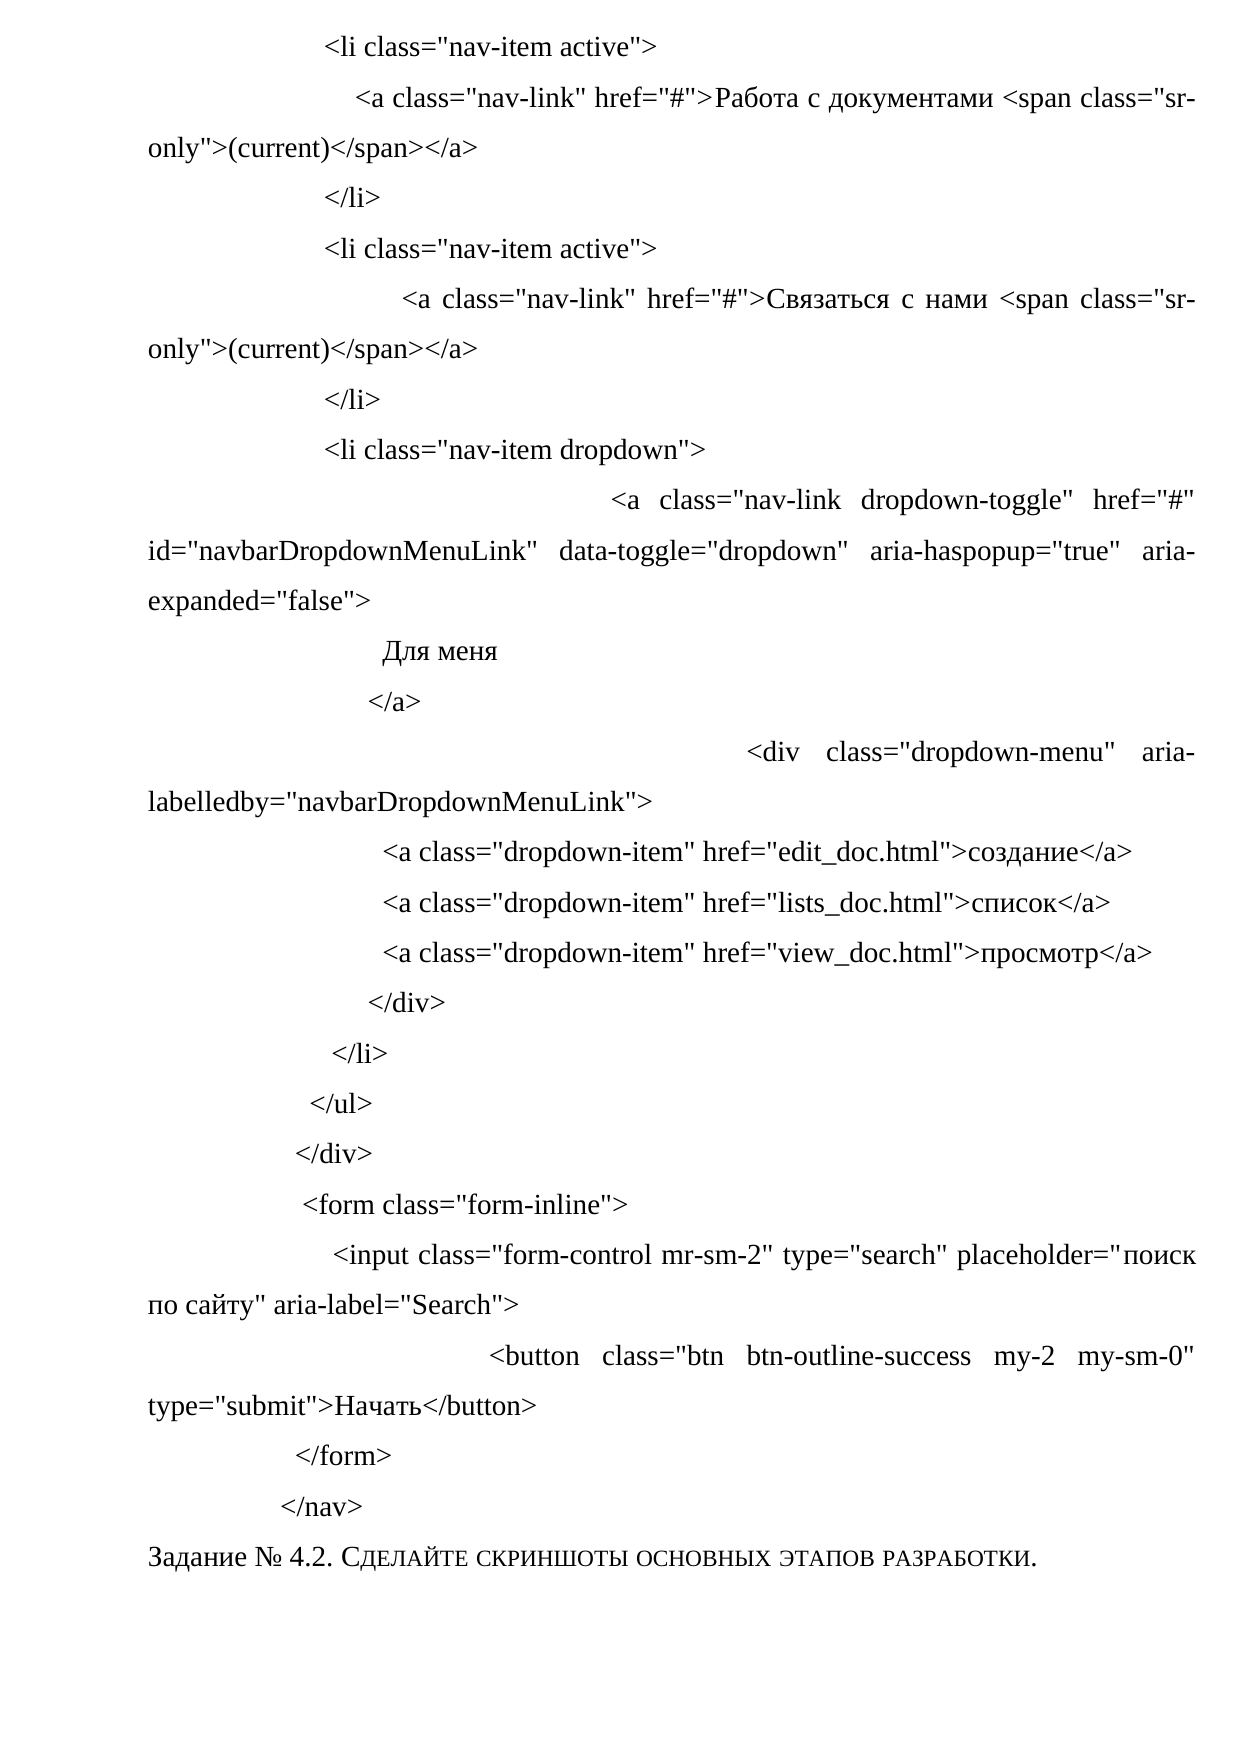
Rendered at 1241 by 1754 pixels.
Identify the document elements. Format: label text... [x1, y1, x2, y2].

text <a class="dropdown-item" href="lists_doc.html">список</a> [148, 885, 1196, 918]
text <a class="nav-link" href="#">Работа с документами <span class="sr-only">(current)</span></a> [148, 80, 1196, 164]
text </li> [148, 1036, 1196, 1069]
text <a class="dropdown-item" href="view_doc.html">просмотр</a> [148, 935, 1196, 969]
text </li> [148, 181, 1196, 214]
text </li> [148, 382, 1196, 415]
text Для меня [148, 633, 1196, 667]
text <li class="nav-item active"> [148, 231, 1196, 264]
text <form class="form-inline"> [148, 1187, 1196, 1220]
text <li class="nav-item dropdown"> [148, 432, 1196, 466]
text <div class="dropdown-menu" aria-labelledby="navbarDropdownMenuLink"> [148, 734, 1196, 818]
text </a> [148, 684, 1196, 717]
text </nav> [148, 1489, 1196, 1522]
text </div> [148, 986, 1196, 1019]
text Задание № 4.2. Сделайте скриншоты основных этапов разработки. [148, 1539, 1196, 1572]
text <a class="nav-link" href="#">Связаться с нами <span class="sr-only">(current)</span></a> [148, 281, 1196, 365]
text <a class="dropdown-item" href="edit_doc.html">создание</a> [148, 834, 1196, 868]
text <a class="nav-link dropdown-toggle" href="#" id="navbarDropdownMenuLink" data-toggle="dropdown" aria-haspopup="true" aria-expanded="false"> [148, 482, 1196, 617]
text <input class="form-control mr-sm-2" type="search" placeholder="поиск по сайту" aria-label="Search"> [148, 1237, 1196, 1321]
text </div> [148, 1136, 1196, 1170]
text </ul> [148, 1086, 1196, 1120]
text <li class="nav-item active"> [148, 29, 1196, 63]
text <button class="btn btn-outline-success my-2 my-sm-0" type="submit">Начать</button> [148, 1338, 1196, 1422]
text </form> [148, 1438, 1196, 1472]
